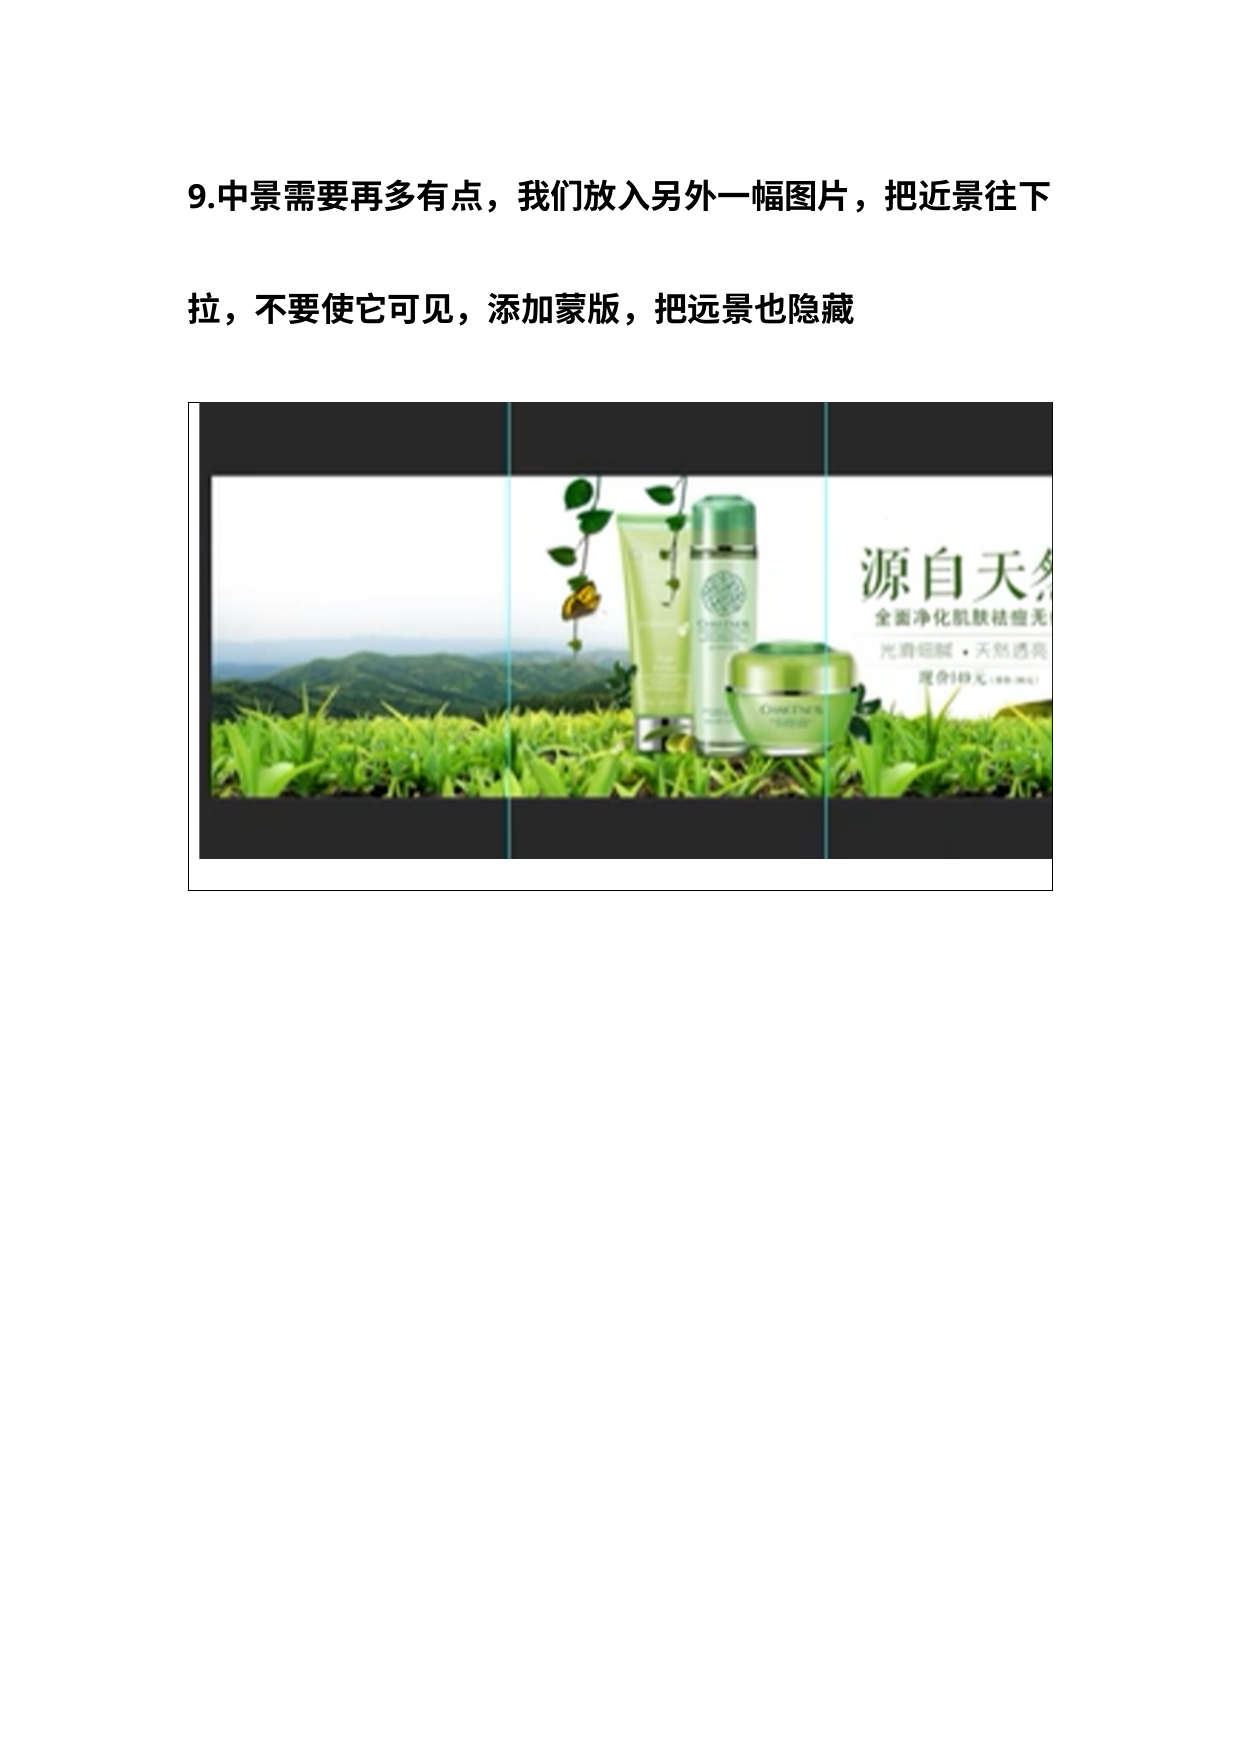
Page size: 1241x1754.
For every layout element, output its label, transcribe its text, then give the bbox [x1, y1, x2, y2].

picture [199, 402, 1053, 859]
subtitle 9.中景需要再多有点，我们放入另外一幅图片，把近景往下拉，不要使它可见，添加蒙版，把远景也隐藏 [187, 162, 1053, 339]
table_header [189, 403, 1052, 890]
